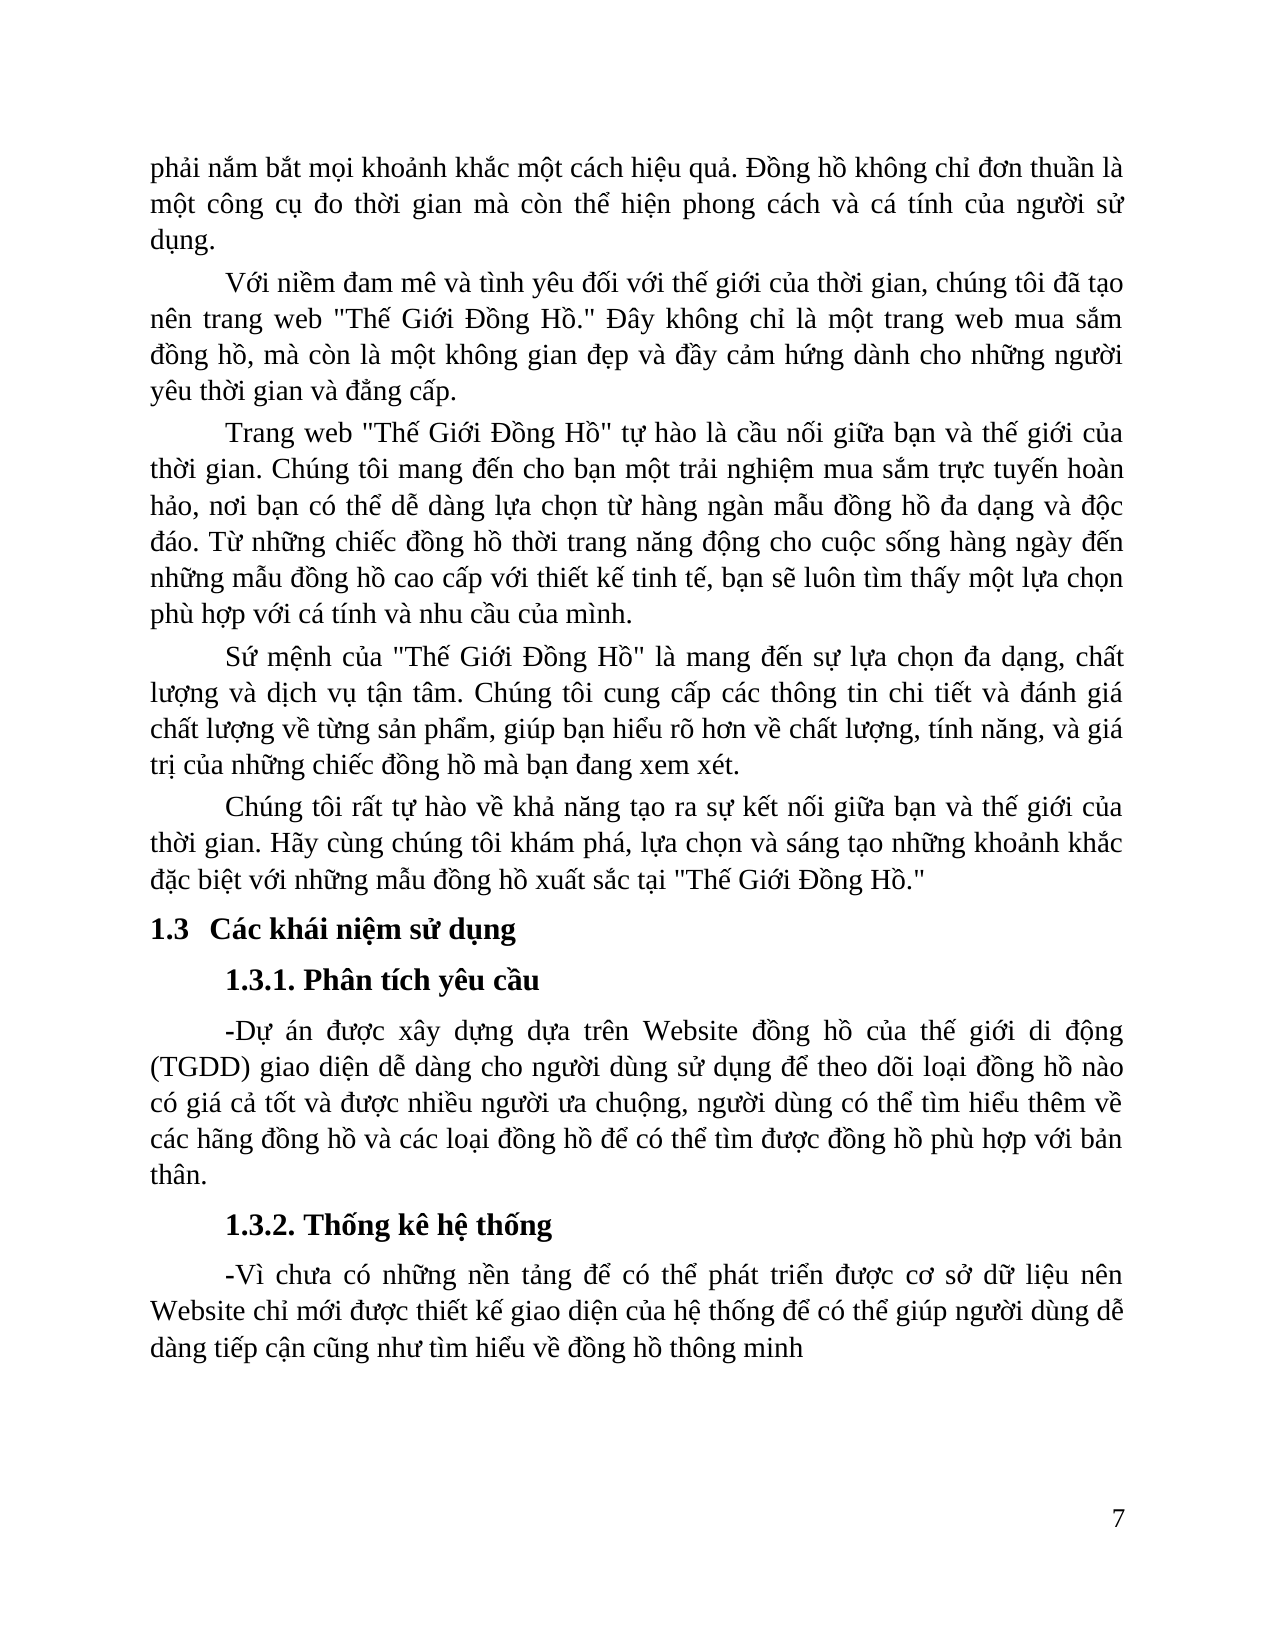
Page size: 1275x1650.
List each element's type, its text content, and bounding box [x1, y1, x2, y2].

text Với niềm đam mê và tình yêu đối với thế giới của thời gian, chúng tôi đã tạo nên trang web "Thế Giới Đồng Hồ." Đây không chỉ là một trang web mua sắm đồng hồ, mà còn là một không gian đẹp và đầy cảm hứng dành cho những người yêu thời gian và đẳng cấp. [150, 265, 1125, 407]
subtitle 1.3.1. Phân tích yêu cầu [225, 962, 1125, 998]
text Sứ mệnh của "Thế Giới Đồng Hồ" là mang đến sự lựa chọn đa dạng, chất lượng và dịch vụ tận tâm. Chúng tôi cung cấp các thông tin chi tiết và đánh giá chất lượng về từng sản phẩm, giúp bạn hiểu rõ hơn về chất lượng, tính năng, và giá trị của những chiếc đồng hồ mà bạn đang xem xét. [150, 639, 1125, 781]
text -Dự án được xây dựng dựa trên Website đồng hồ của thế giới di động (TGDD) giao diện dễ dàng cho người dùng sử dụng để theo dõi loại đồng hồ nào có giá cả tốt và được nhiều người ưa chuộng, người dùng có thể tìm hiểu thêm về các hãng đồng hồ và các loại đồng hồ để có thể tìm được đồng hồ phù hợp với bản thân. [150, 1013, 1125, 1191]
subtitle Các khái niệm sử dụng [150, 910, 1125, 946]
subtitle 1.3.2. Thống kê hệ thống [225, 1206, 1125, 1242]
text Trang web "Thế Giới Đồng Hồ" tự hào là cầu nối giữa bạn và thế giới của thời gian. Chúng tôi mang đến cho bạn một trải nghiệm mua sắm trực tuyến hoàn hảo, nơi bạn có thể dễ dàng lựa chọn từ hàng ngàn mẫu đồng hồ đa dạng và độc đáo. Từ những chiếc đồng hồ thời trang năng động cho cuộc sống hàng ngày đến những mẫu đồng hồ cao cấp với thiết kế tinh tế, bạn sẽ luôn tìm thấy một lựa chọn phù hợp với cá tính và nhu cầu của mình. [150, 416, 1125, 630]
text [150, 150, 1125, 256]
text Chúng tôi rất tự hào về khả năng tạo ra sự kết nối giữa bạn và thế giới của thời gian. Hãy cùng chúng tôi khám phá, lựa chọn và sáng tạo những khoảnh khắc đặc biệt với những mẫu đồng hồ xuất sắc tại "Thế Giới Đồng Hồ." [150, 789, 1125, 895]
text -Vì chưa có những nền tảng để có thể phát triển được cơ sở dữ liệu nên Website chỉ mới được thiết kế giao diện của hệ thống để có thể giúp người dùng dễ dàng tiếp cận cũng như tìm hiểu về đồng hồ thông minh [150, 1257, 1125, 1363]
